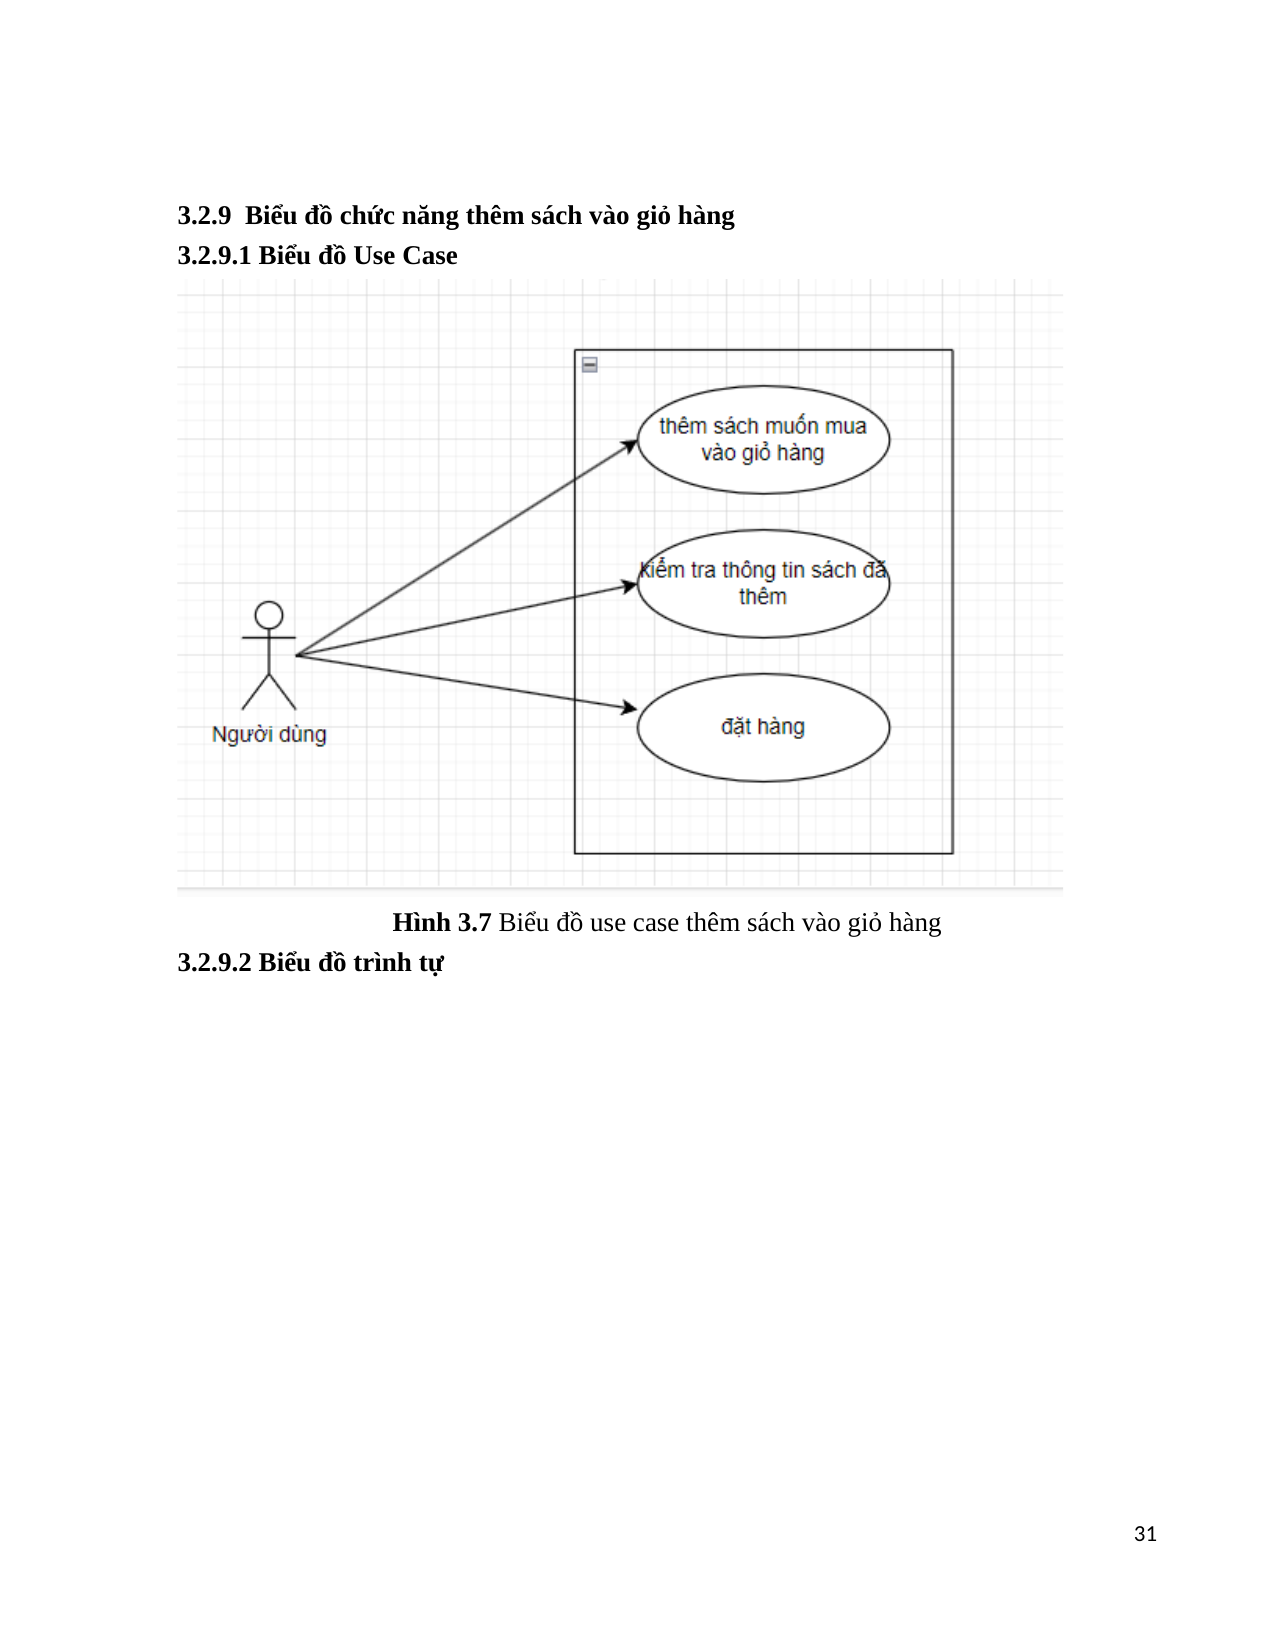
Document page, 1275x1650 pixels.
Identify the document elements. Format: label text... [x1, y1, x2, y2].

text 3.2.9 Biểu đồ chức năng thêm sách vào giỏ hàng [177, 199, 1157, 230]
picture [177, 279, 1064, 897]
text 3.2.9.2 Biểu đồ trình tự [177, 946, 1157, 977]
text 3.2.9.1 Biểu đồ Use Case [177, 239, 1157, 271]
